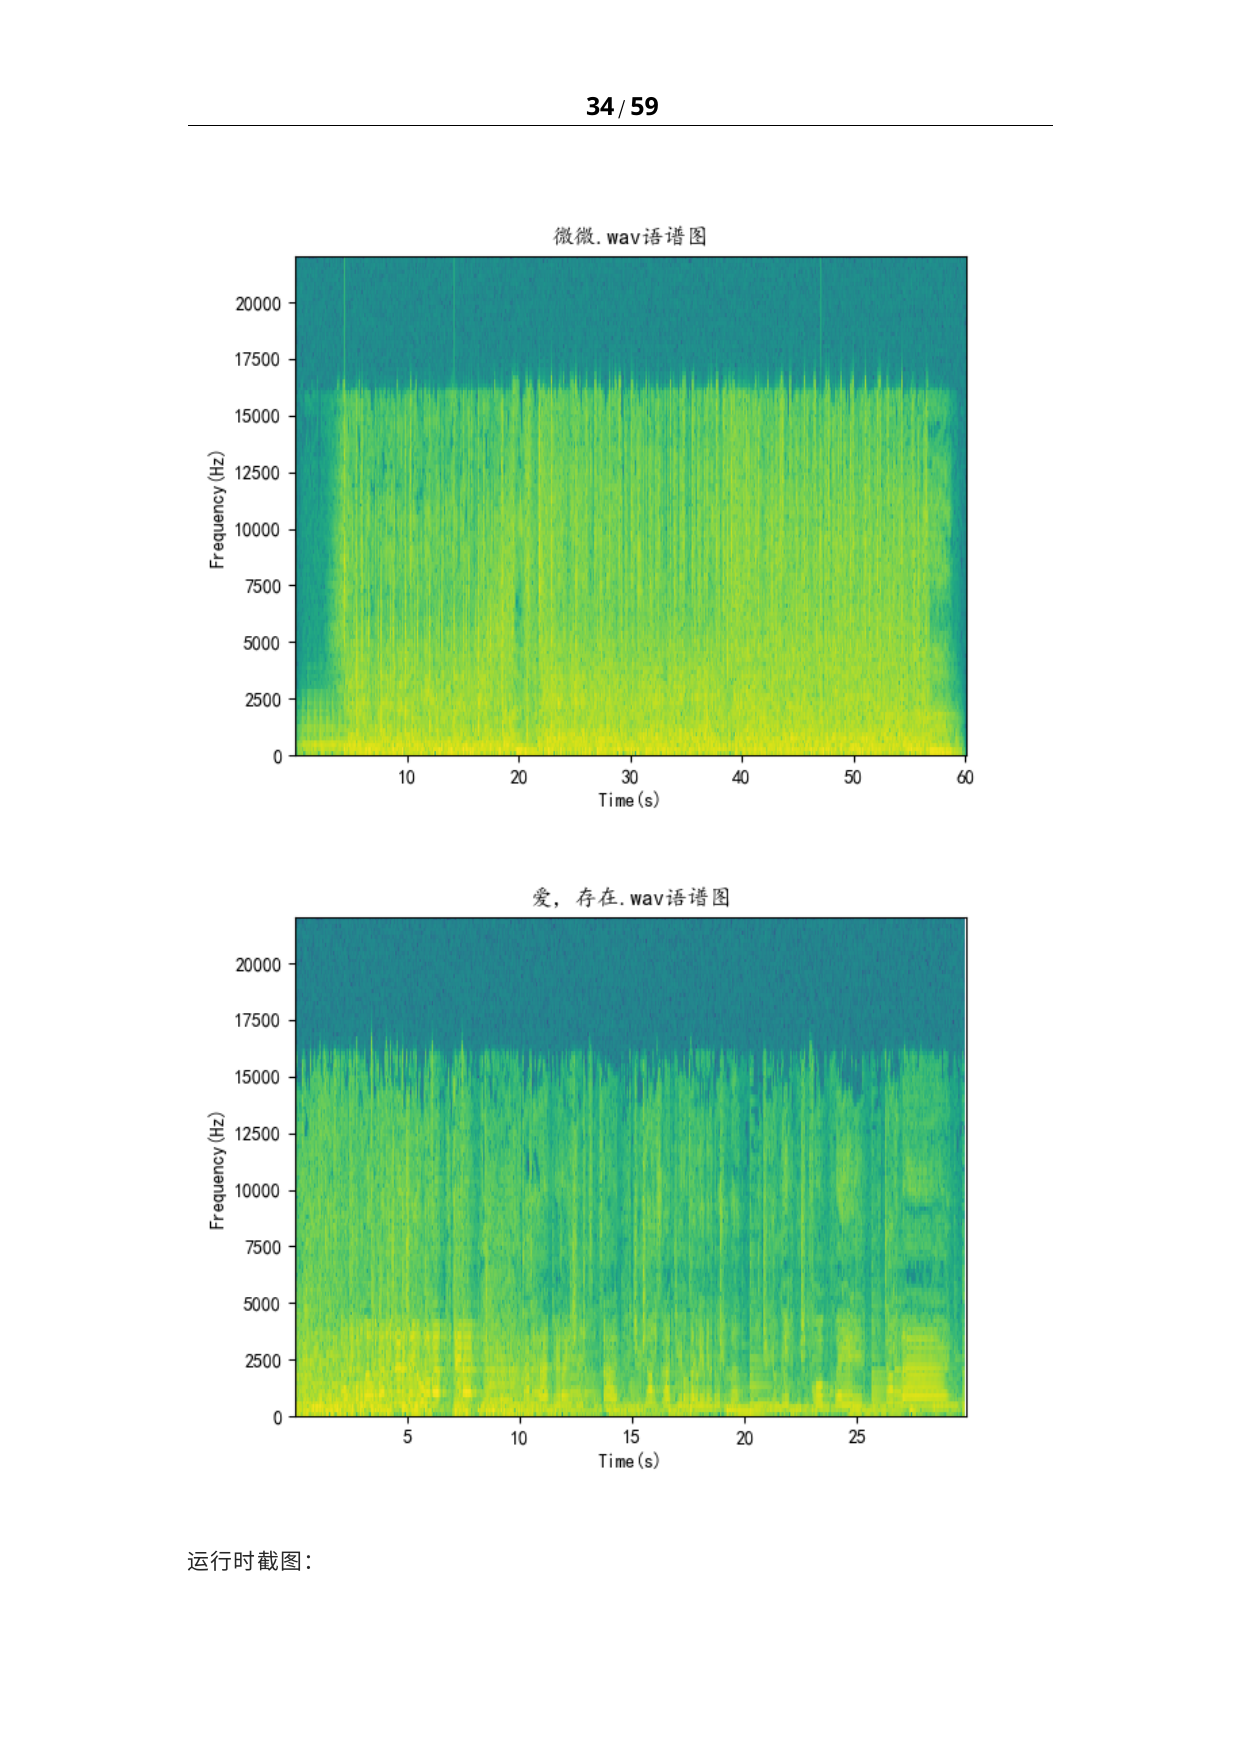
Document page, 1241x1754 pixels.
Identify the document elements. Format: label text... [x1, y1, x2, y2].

text 运行时截图： [187, 1538, 1053, 1582]
picture [187, 839, 1053, 1488]
picture [187, 178, 1053, 827]
